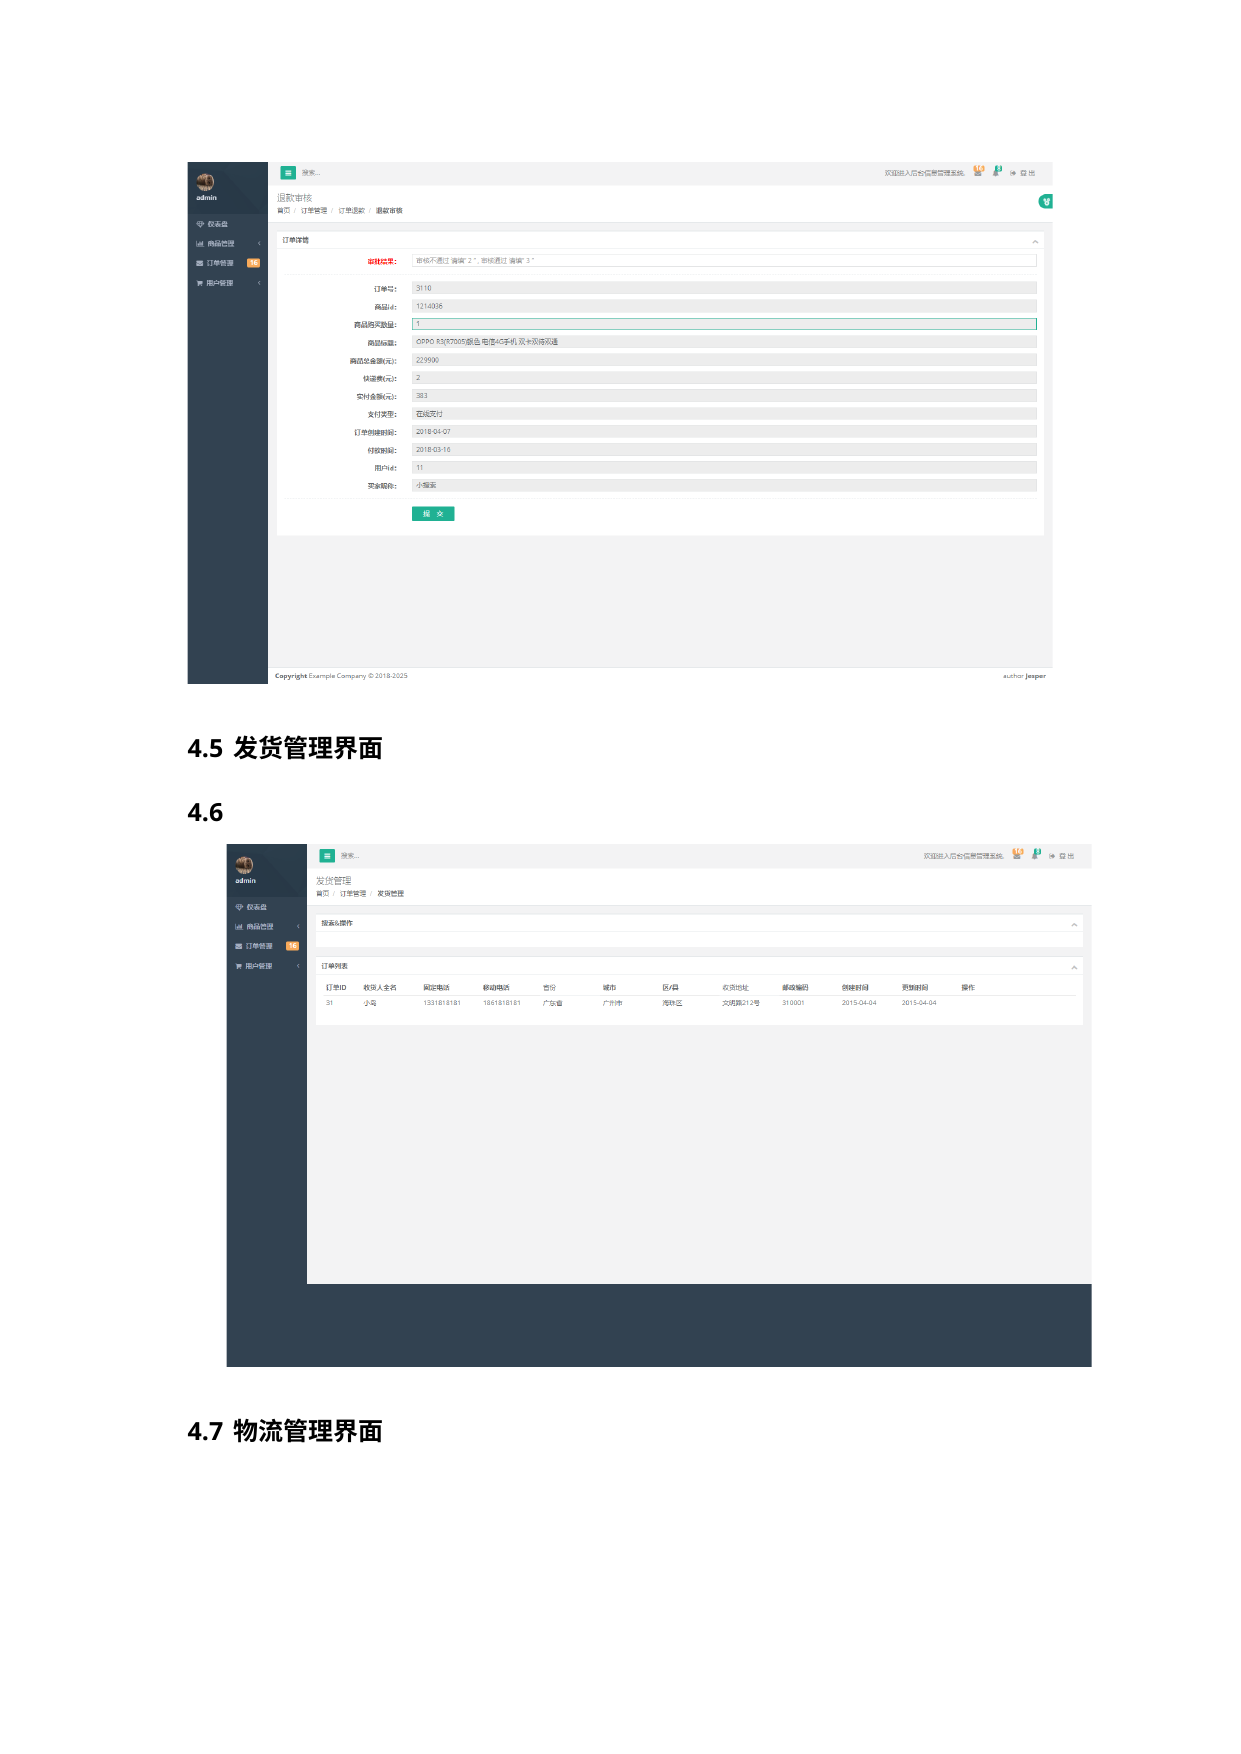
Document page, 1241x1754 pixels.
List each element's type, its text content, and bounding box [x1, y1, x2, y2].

picture [226, 844, 1092, 1367]
list 发货管理界面 [187, 714, 1053, 779]
list 物流管理界面 [187, 1397, 1053, 1462]
picture [187, 162, 1053, 684]
